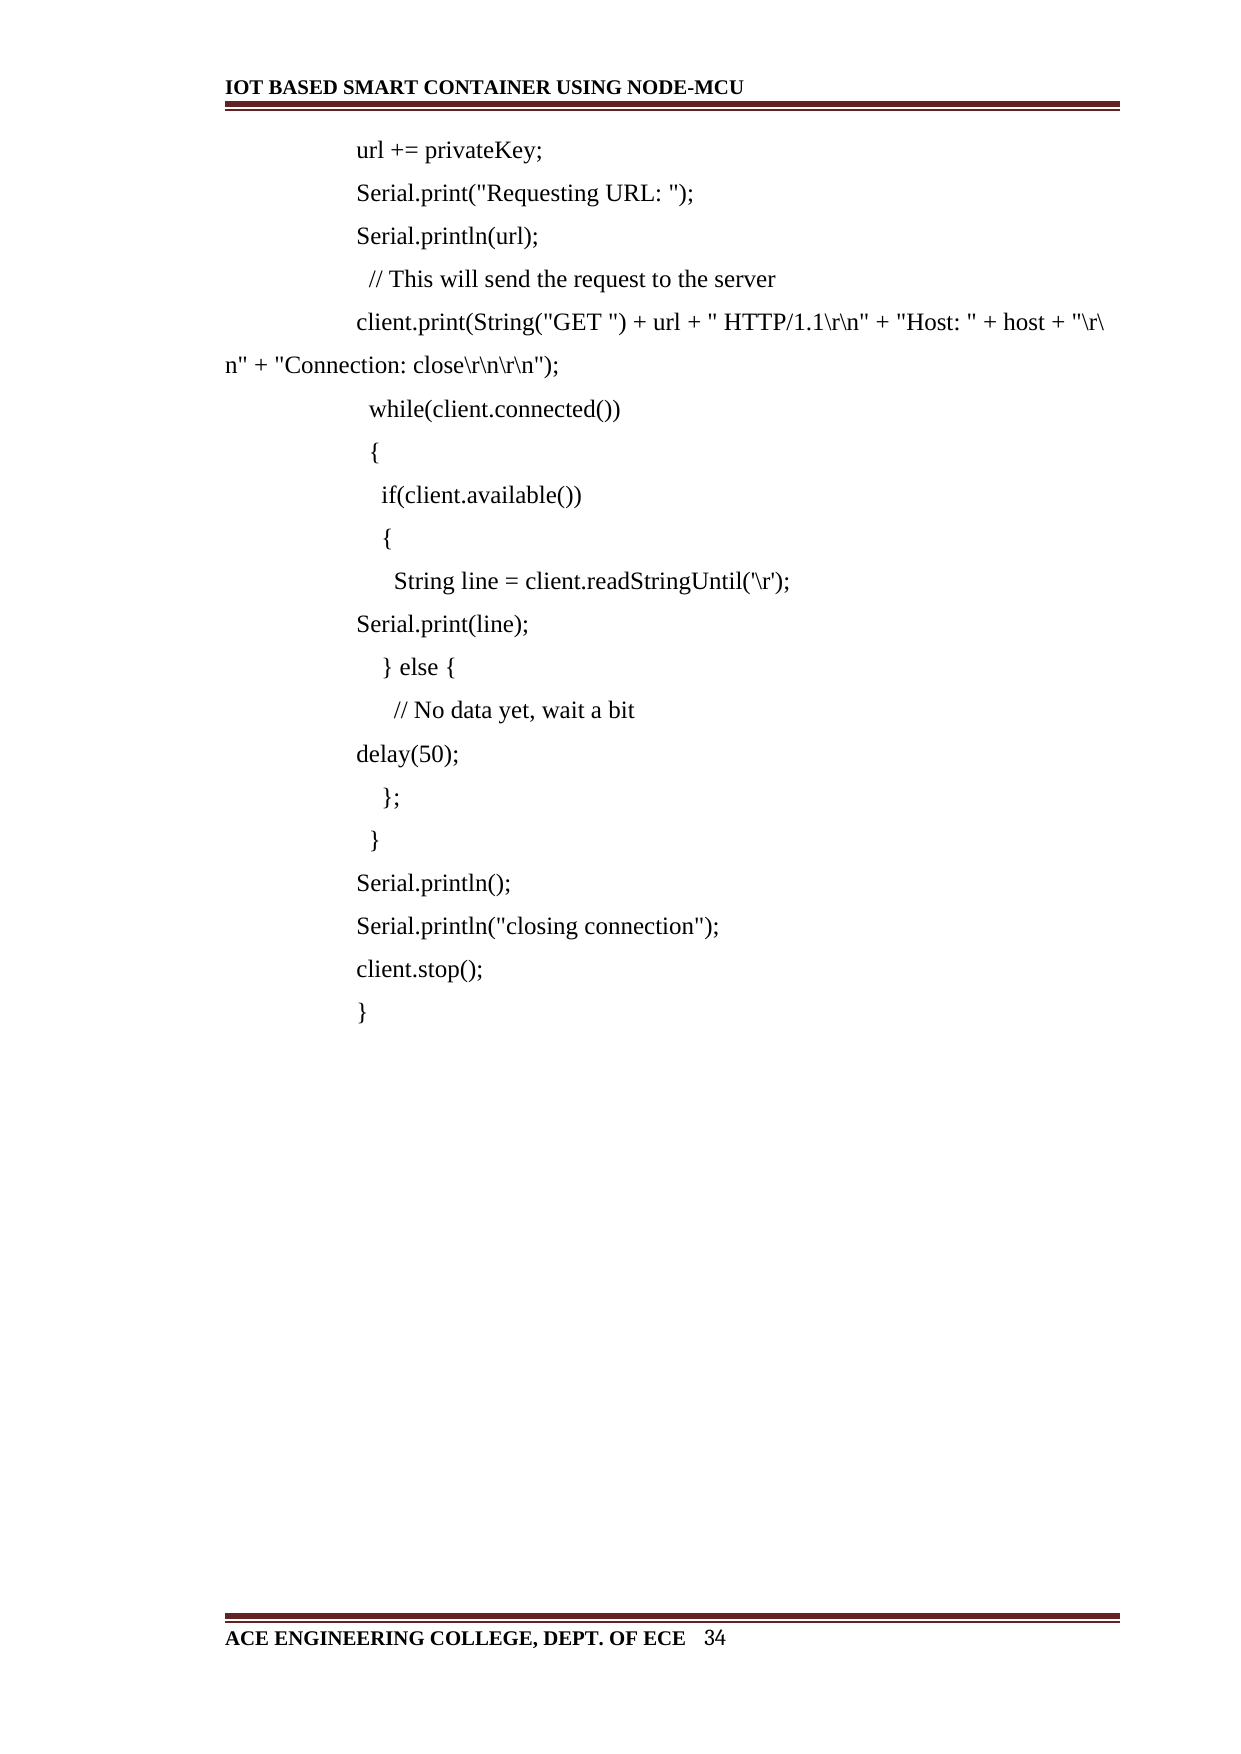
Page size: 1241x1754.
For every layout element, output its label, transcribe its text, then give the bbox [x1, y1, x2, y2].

text if(client.available()) [225, 480, 1120, 509]
text Serial.println(); [225, 868, 1120, 897]
text { [225, 437, 1120, 466]
text { [225, 523, 1120, 552]
text client.print(String("GET ") + url + " HTTP/1.1\r\n" + "Host: " + host + "\r\n" + "Connection: close\r\n\r\n"); [225, 307, 1120, 379]
text String line = client.readStringUntil('\r'); [225, 566, 1120, 595]
text // No data yet, wait a bit [225, 696, 1120, 724]
text } else { [225, 652, 1120, 681]
text url += privateKey; [225, 135, 1120, 164]
text Serial.print(line); [225, 609, 1120, 638]
text Serial.println(url); [225, 221, 1120, 250]
text Serial.print("Requesting URL: "); [225, 178, 1120, 207]
text }; [225, 782, 1120, 811]
text // This will send the request to the server [225, 264, 1120, 293]
text while(client.connected()) [225, 394, 1120, 422]
text client.stop(); [225, 954, 1120, 983]
text delay(50); [225, 739, 1120, 767]
text } [225, 825, 1120, 854]
text Serial.println("closing connection"); [225, 911, 1120, 940]
text } [225, 997, 1120, 1026]
